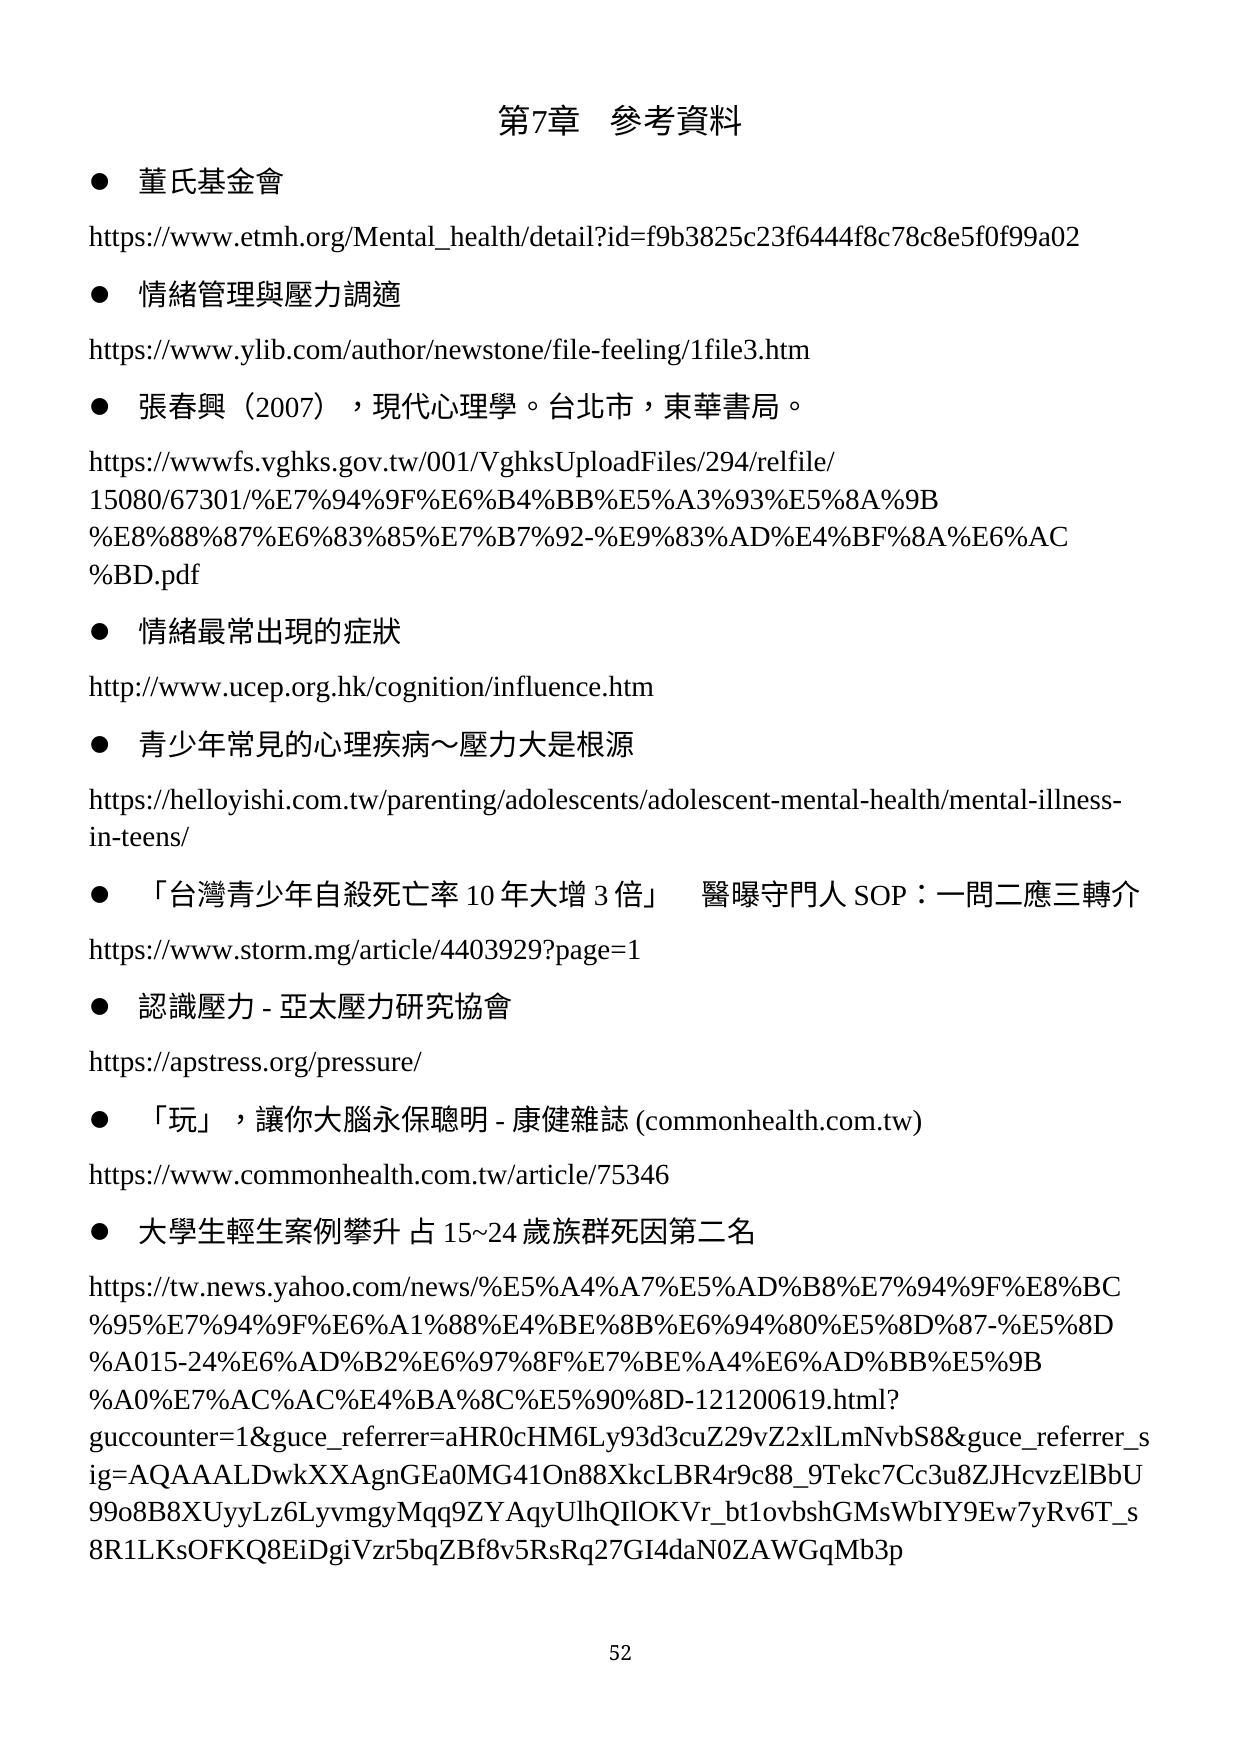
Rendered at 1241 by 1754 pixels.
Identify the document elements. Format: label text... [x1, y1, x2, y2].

list 情緒管理與壓力調適 [89, 255, 1152, 330]
text http://www.ucep.org.hk/cognition/influence.htm [89, 668, 1152, 705]
list 張春興（2007），現代心理學。台北市，東華書局。 [89, 368, 1152, 443]
text https://www.ylib.com/author/newstone/file-feeling/1file3.htm [89, 330, 1152, 368]
list 「玩」，讓你大腦永保聰明 - 康健雜誌 (commonhealth.com.tw) [89, 1080, 1152, 1155]
list 參考資料 [89, 94, 1152, 143]
text https://apstress.org/pressure/ [89, 1043, 1152, 1080]
text https://tw.news.yahoo.com/news/%E5%A4%A7%E5%AD%B8%E7%94%9F%E8%BC%95%E7%94%9F%E6%A1%88%E4%BE%8B%E6%94%80%E5%8D%87-%E5%8D%A015-24%E6%AD%B2%E6%97%8F%E7%BE%A4%E6%AD%BB%E5%9B%A0%E7%AC%AC%E4%BA%8C%E5%90%8D-121200619.html?guccounter=1&guce_referrer=aHR0cHM6Ly93d3cuZ29vZ2xlLmNvbS8&guce_referrer_sig=AQAAALDwkXXAgnGEa0MG41On88XkcLBR4r9c88_9Tekc7Cc3u8ZJHcvzElBbU99o8B8XUyyLz6LyvmgyMqq9ZYAqyUlhQIlOKVr_bt1ovbshGMsWbIY9Ew7yRv6T_s8R1LKsOFKQ8EiDgiVzr5bqZBf8v5RsRq27GI4daN0ZAWGqMb3p [89, 1268, 1152, 1568]
list 認識壓力 - 亞太壓力研究協會 [89, 968, 1152, 1043]
text https://wwwfs.vghks.gov.tw/001/VghksUploadFiles/294/relfile/15080/67301/%E7%94%9F%E6%B4%BB%E5%A3%93%E5%8A%9B%E8%88%87%E6%83%85%E7%B7%92-%E9%83%AD%E4%BF%8A%E6%AC%BD.pdf [89, 443, 1152, 593]
list 「台灣青少年自殺死亡率10年大增3倍」 醫曝守門人SOP：一問二應三轉介 [89, 855, 1152, 930]
text https://www.commonhealth.com.tw/article/75346 [89, 1155, 1152, 1193]
text https://www.etmh.org/Mental_health/detail?id=f9b3825c23f6444f8c78c8e5f0f99a02 [89, 218, 1152, 255]
list 情緒最常出現的症狀 [89, 593, 1152, 668]
text https://www.storm.mg/article/4403929?page=1 [89, 930, 1152, 968]
list 董氏基金會 [89, 143, 1152, 218]
text https://helloyishi.com.tw/parenting/adolescents/adolescent-mental-health/mental-illness-in-teens/ [89, 780, 1152, 855]
list 青少年常見的心理疾病～壓力大是根源 [89, 705, 1152, 780]
list 大學生輕生案例攀升 占15~24歲族群死因第二名 [89, 1193, 1152, 1268]
